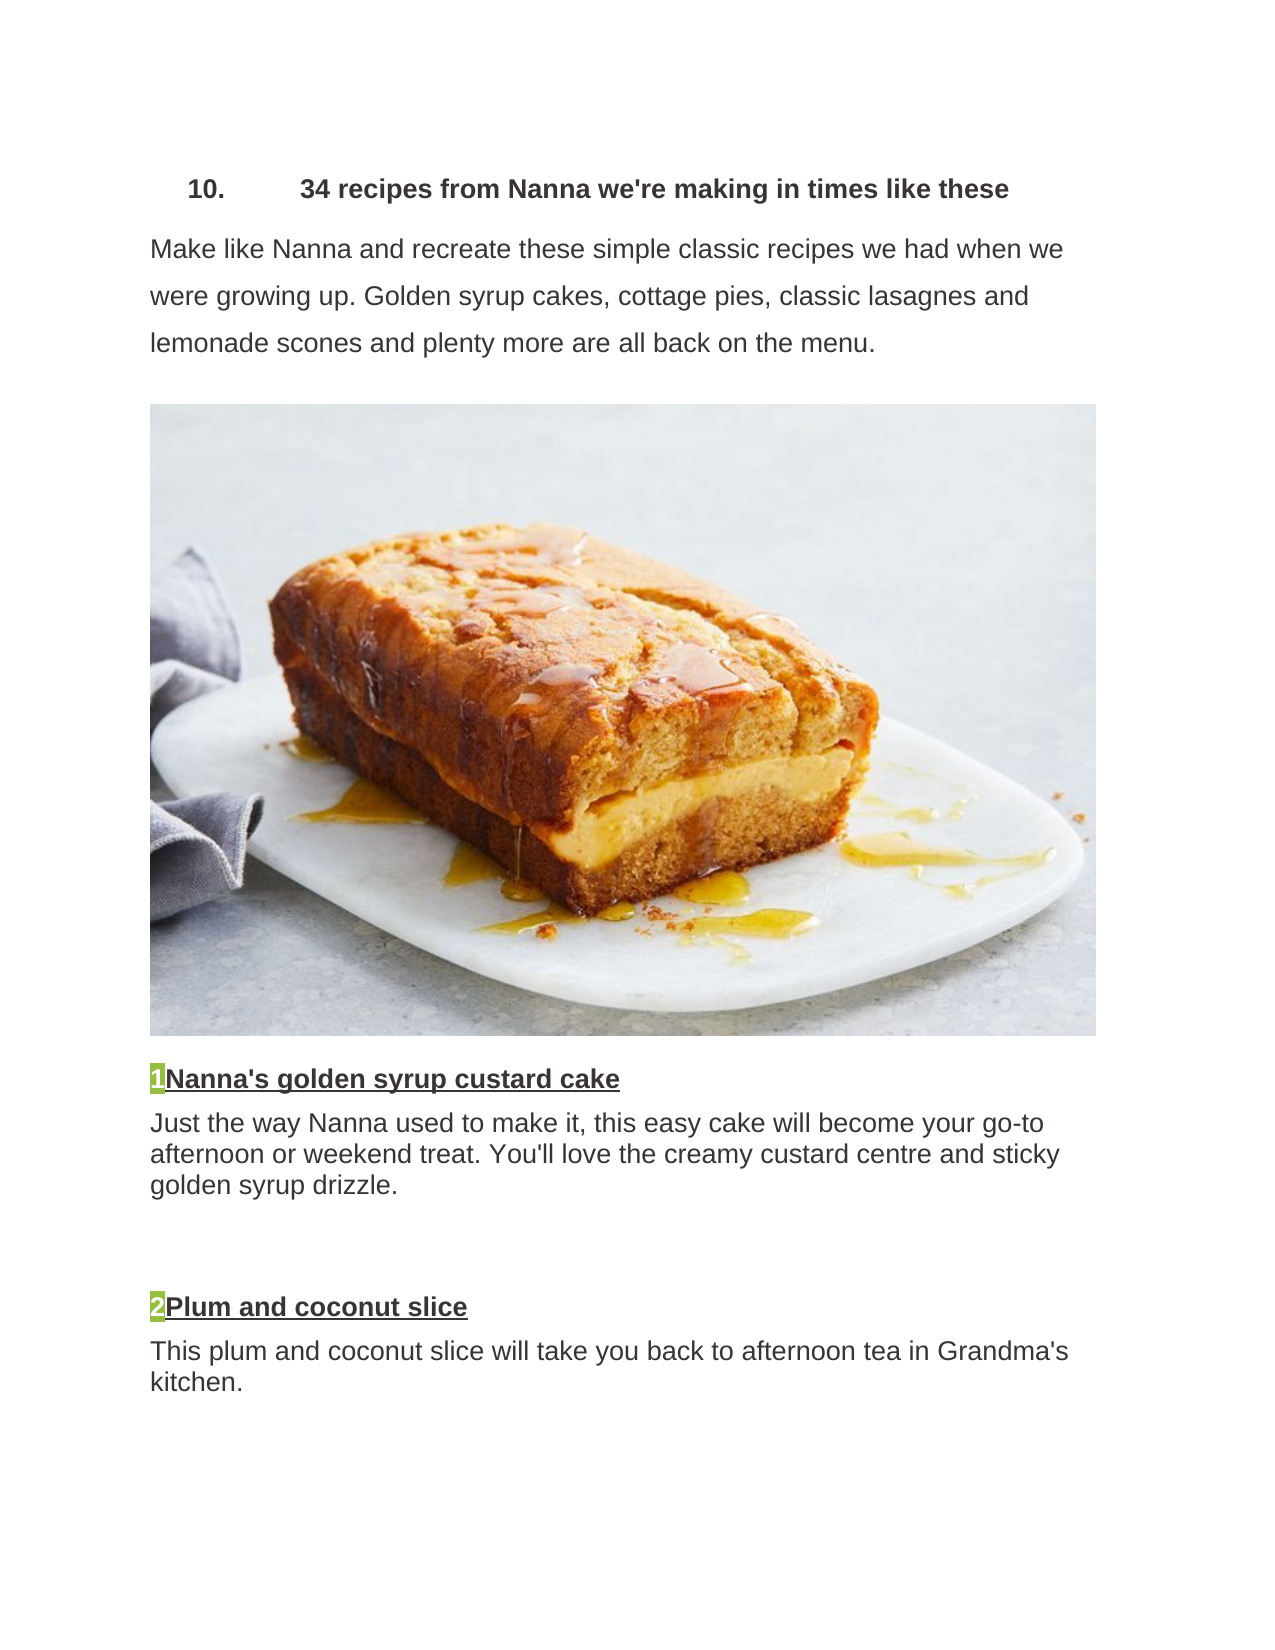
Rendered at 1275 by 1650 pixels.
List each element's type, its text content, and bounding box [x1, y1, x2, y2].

subtitle 34 recipes from Nanna we're making in times like these [187, 173, 1125, 205]
text Make like Nanna and recreate these simple classic recipes we had when we were growing up. Golden syrup cakes, cottage pies, classic lasagnes and lemonade scones and plenty more are all back on the menu. [150, 217, 1125, 358]
subtitle 2Plum and coconut slice [165, 1291, 1125, 1322]
text This plum and coconut slice will take you back to afternoon tea in Grandma's kitchen. [150, 1335, 1125, 1397]
picture [150, 404, 1096, 1036]
text Just the way Nanna used to make it, this easy cake will become your go-to afternoon or weekend treat. You'll love the creamy custard centre and sticky golden syrup drizzle. [150, 1107, 1125, 1200]
subtitle 1Nanna's golden syrup custard cake [165, 1063, 1125, 1094]
